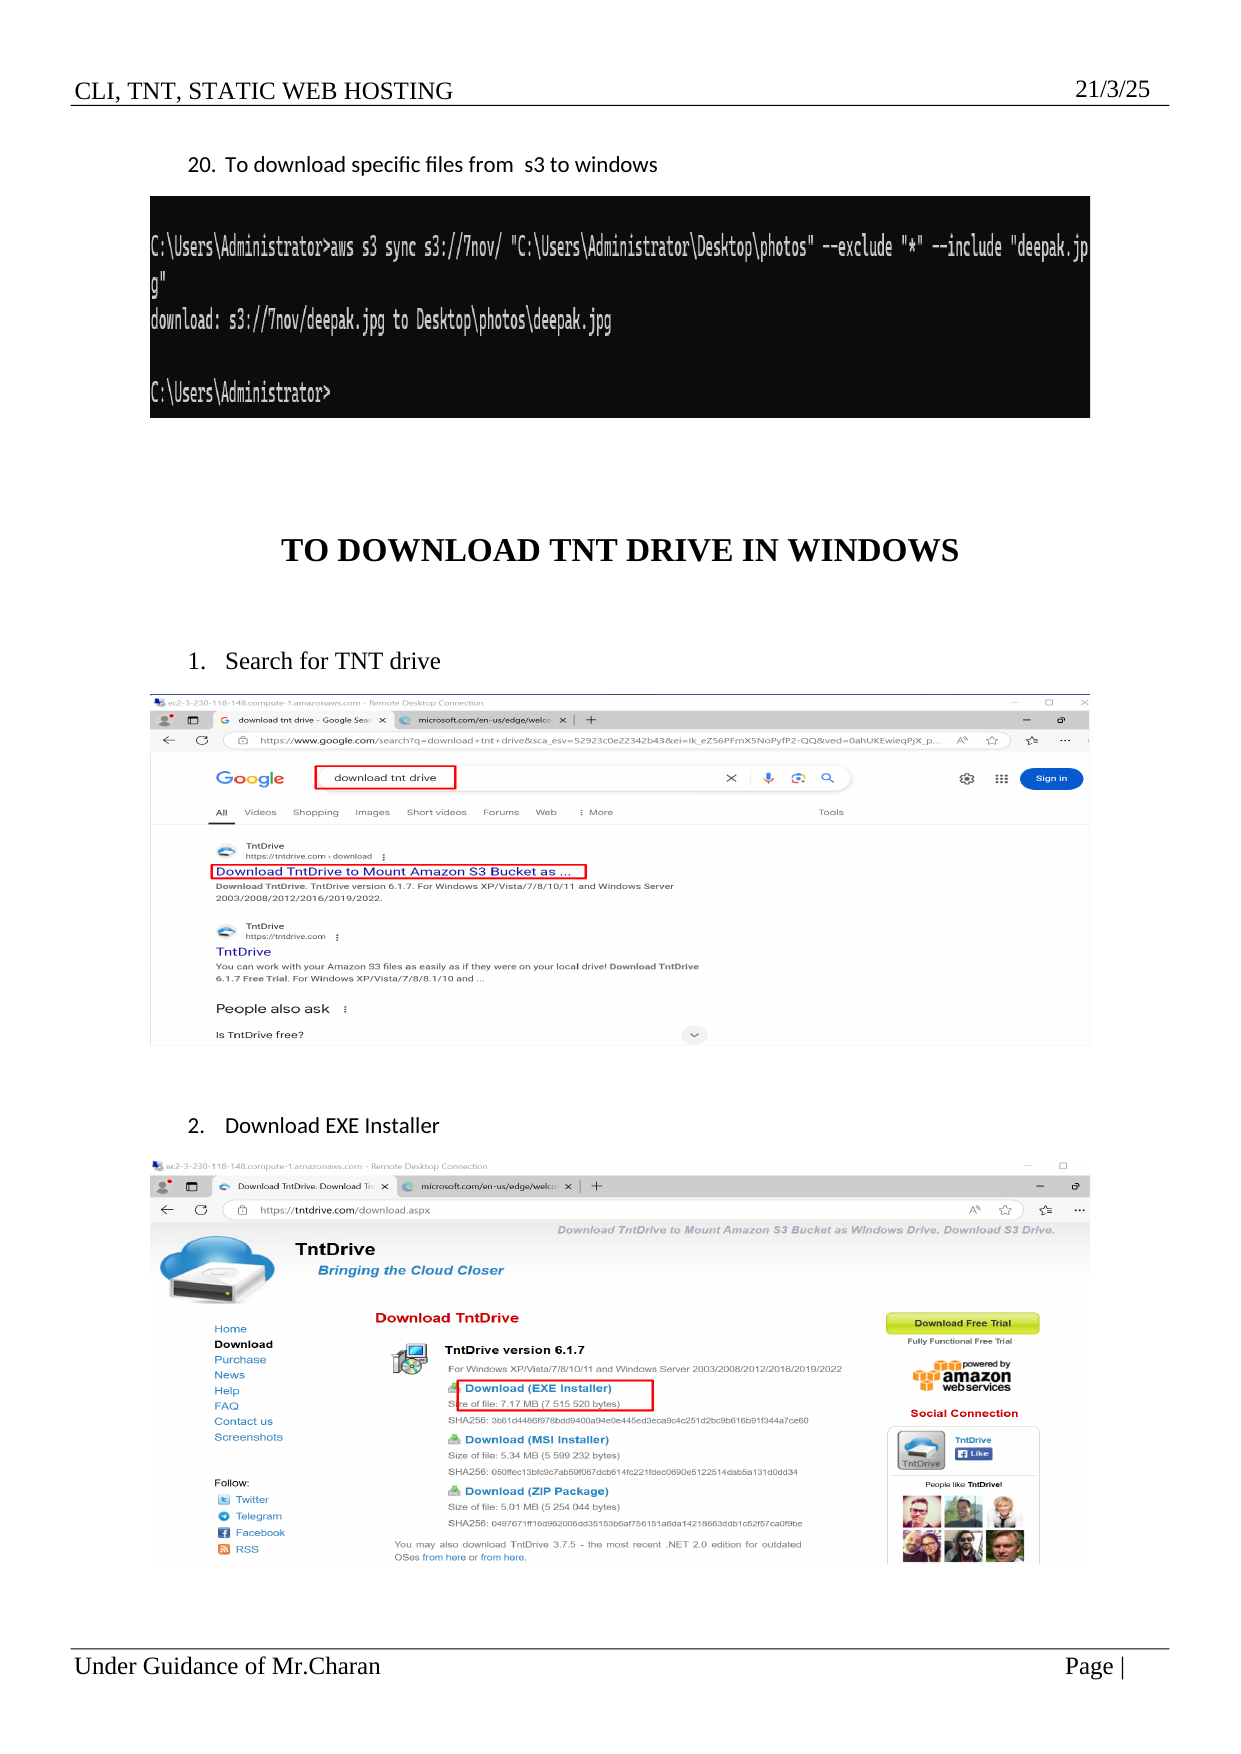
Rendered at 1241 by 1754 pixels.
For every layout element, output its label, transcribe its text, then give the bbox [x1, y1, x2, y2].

picture [150, 1158, 1091, 1564]
text TO DOWNLOAD TNT DRIVE IN WINDOWS [150, 530, 1090, 569]
list To download specific files from s3 to windows [187, 150, 1090, 178]
list Search for TNT drive [187, 646, 1090, 675]
list Download EXE Installer [187, 1111, 1090, 1139]
picture [150, 196, 1091, 418]
picture [150, 694, 1091, 1046]
